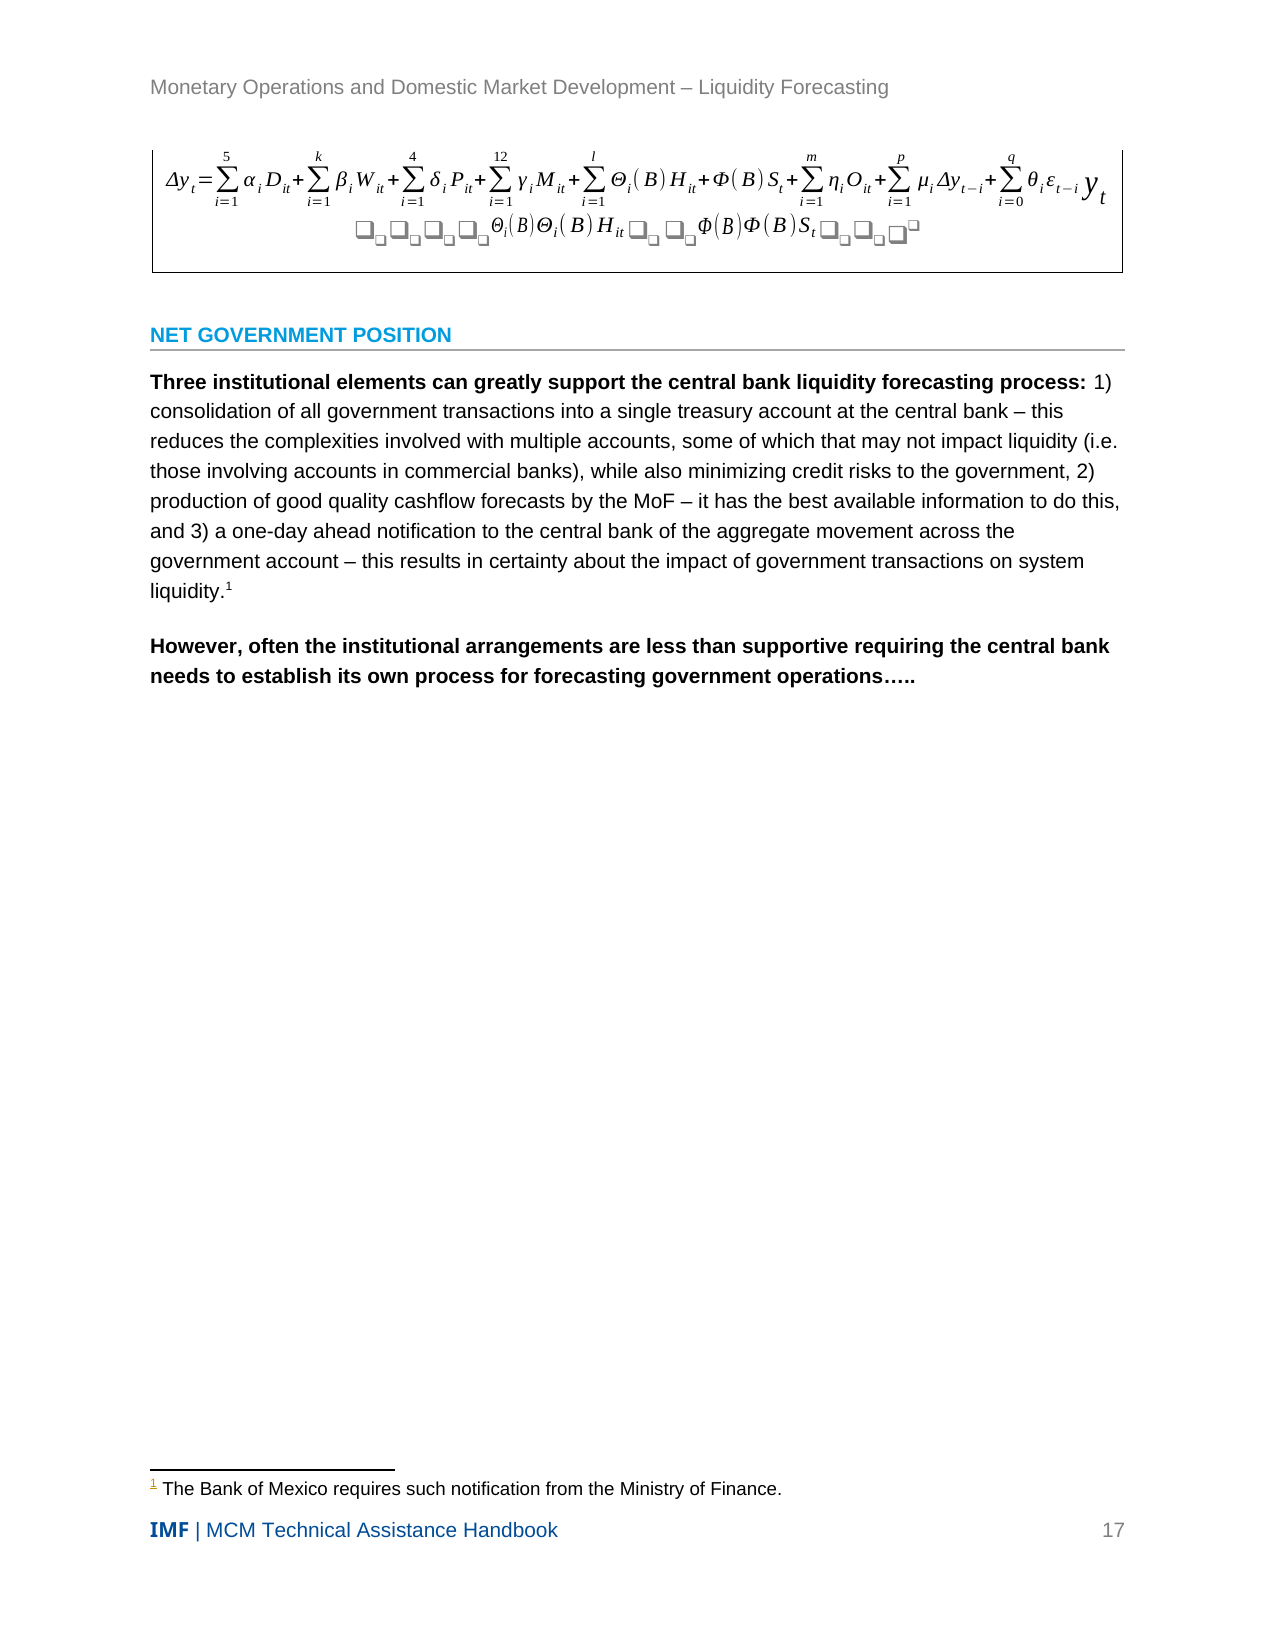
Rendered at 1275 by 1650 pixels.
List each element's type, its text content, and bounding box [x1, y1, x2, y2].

subtitle Government [150, 323, 1125, 349]
table_cell [153, 150, 1122, 272]
